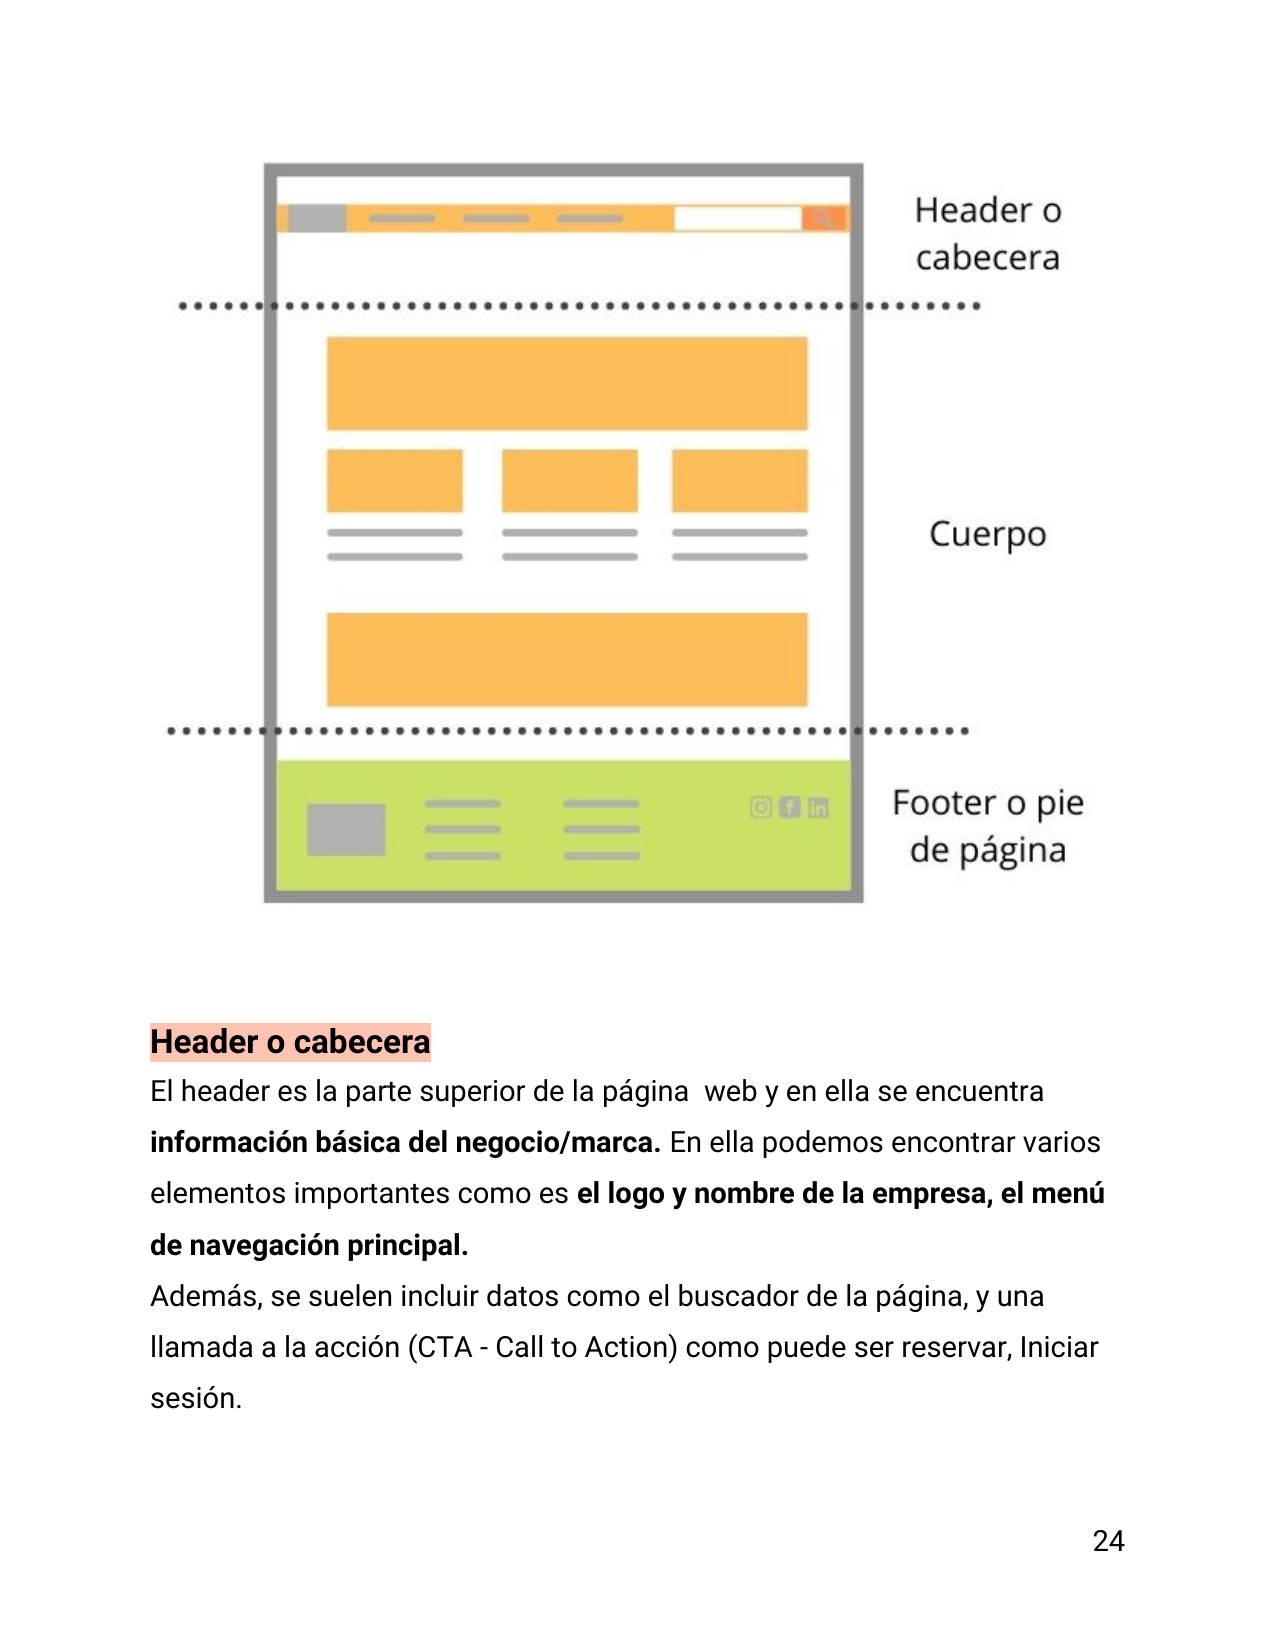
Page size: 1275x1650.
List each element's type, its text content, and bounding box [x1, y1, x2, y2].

text Además, se suelen incluir datos como el buscador de la página, y una llamada a la acción (CTA - Call to Action) como puede ser reservar, Iniciar sesión. [150, 1279, 1125, 1416]
subtitle Header o cabecera [150, 1022, 1125, 1062]
picture [150, 150, 1125, 917]
text El header es la parte superior de la página web y en ella se encuentra información básica del negocio/marca. En ella podemos encontrar varios elementos importantes como es el logo y nombre de la empresa, el menú de navegación principal. [150, 1074, 1125, 1262]
